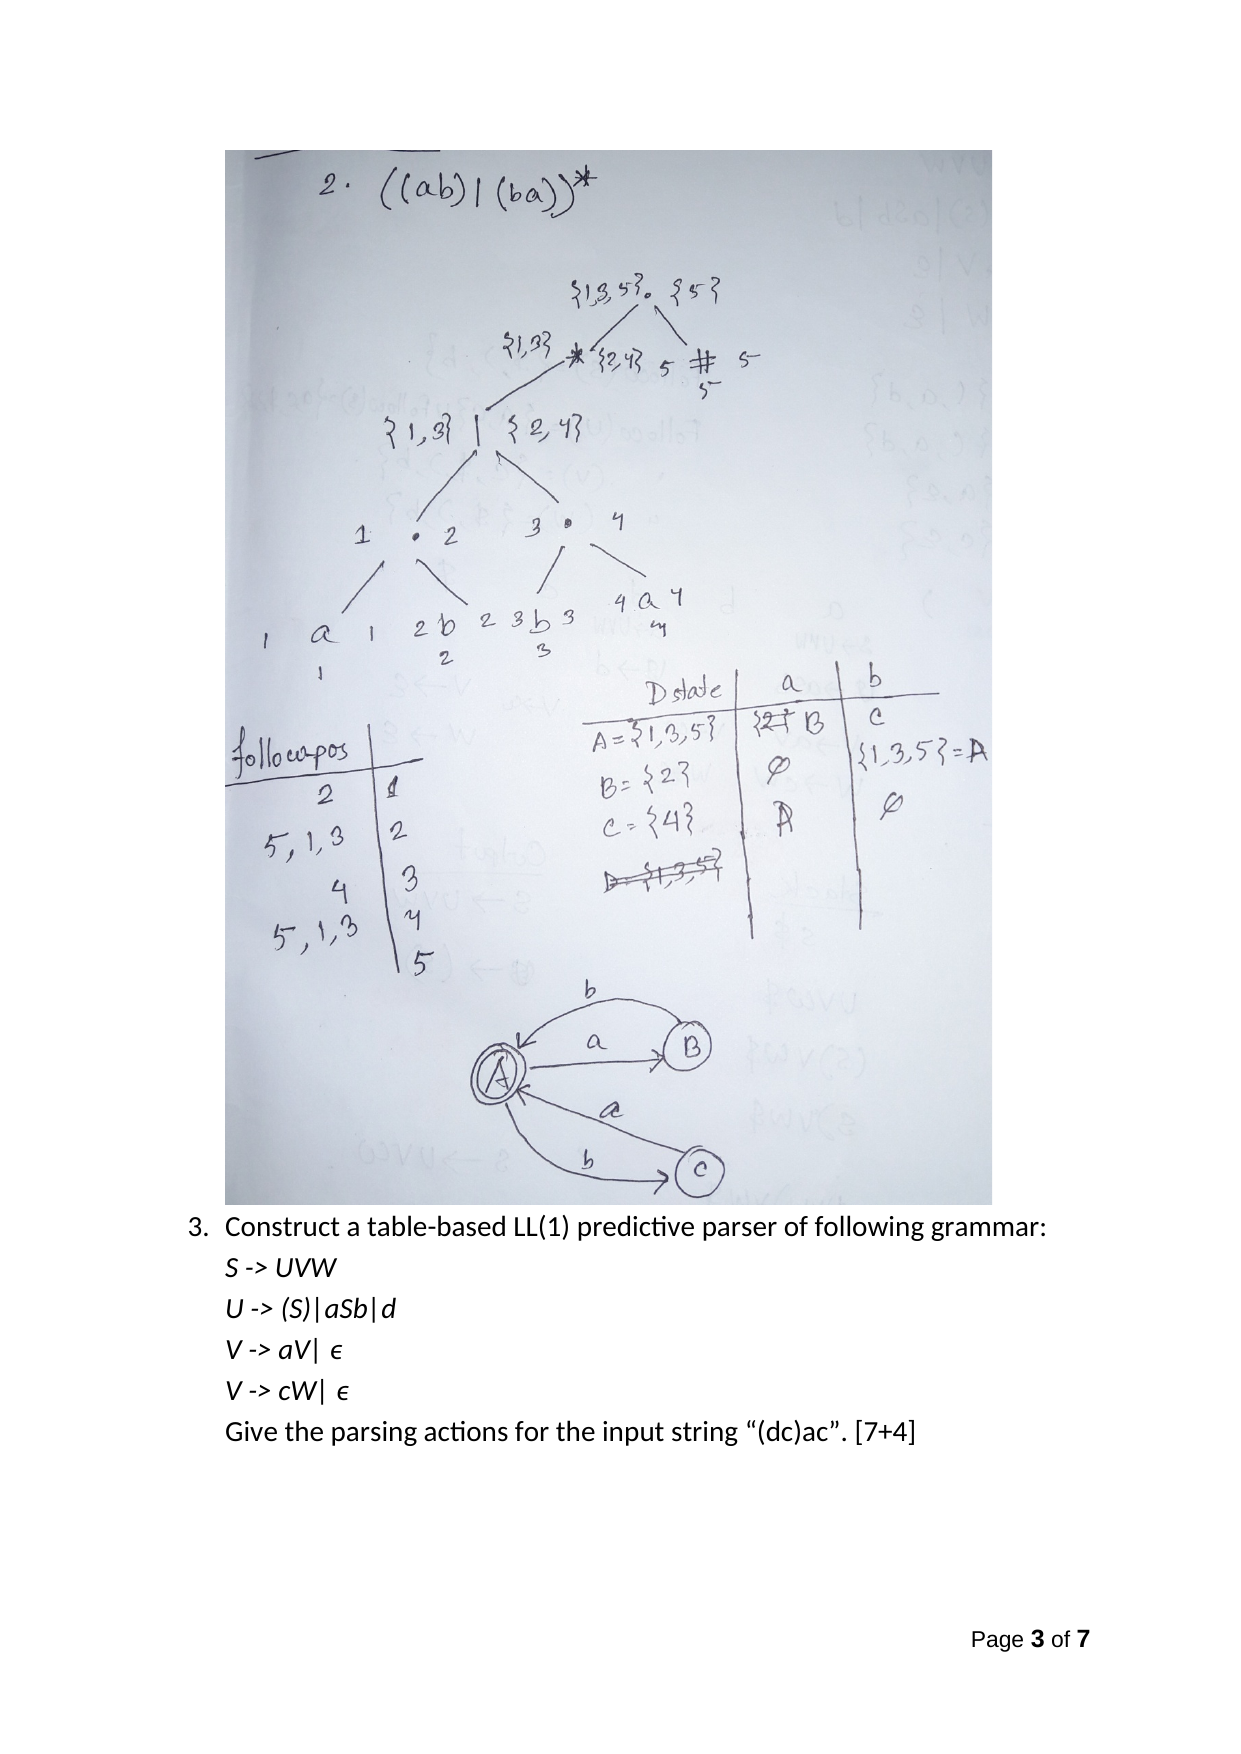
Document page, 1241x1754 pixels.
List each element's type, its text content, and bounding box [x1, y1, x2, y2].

text S -> UVW [225, 1249, 1090, 1285]
text V -> aV| ϵ [225, 1331, 1090, 1367]
picture [225, 150, 993, 1205]
list Construct a table-based LL(1) predictive parser of following grammar: [187, 1208, 1090, 1244]
text V -> cW| ϵ [225, 1372, 1090, 1408]
text U -> (S)|aSb|d [225, 1290, 1090, 1326]
text Give the parsing actions for the input string “(dc)ac”. [7+4] [225, 1413, 1090, 1448]
